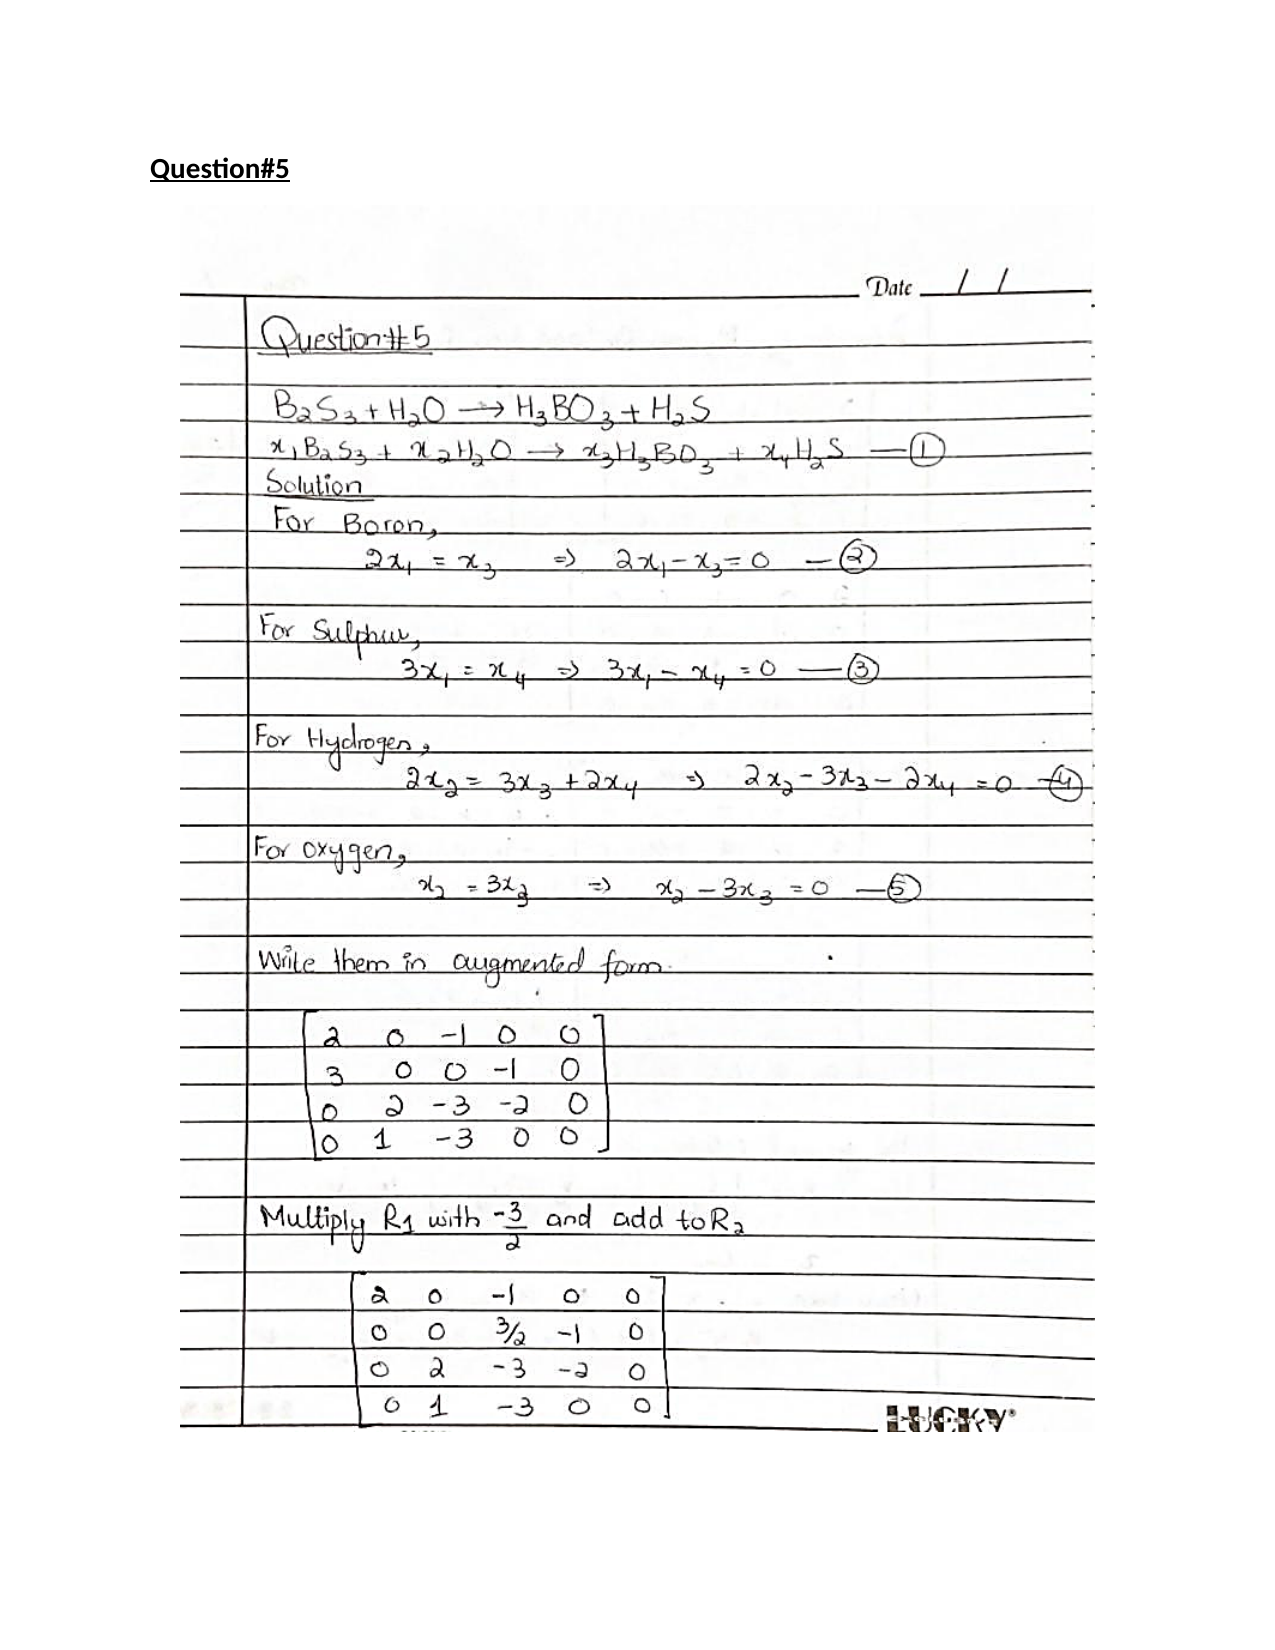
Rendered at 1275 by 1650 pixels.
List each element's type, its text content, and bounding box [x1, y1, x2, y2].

text Question#5 [150, 150, 1125, 186]
picture [180, 205, 1095, 1432]
